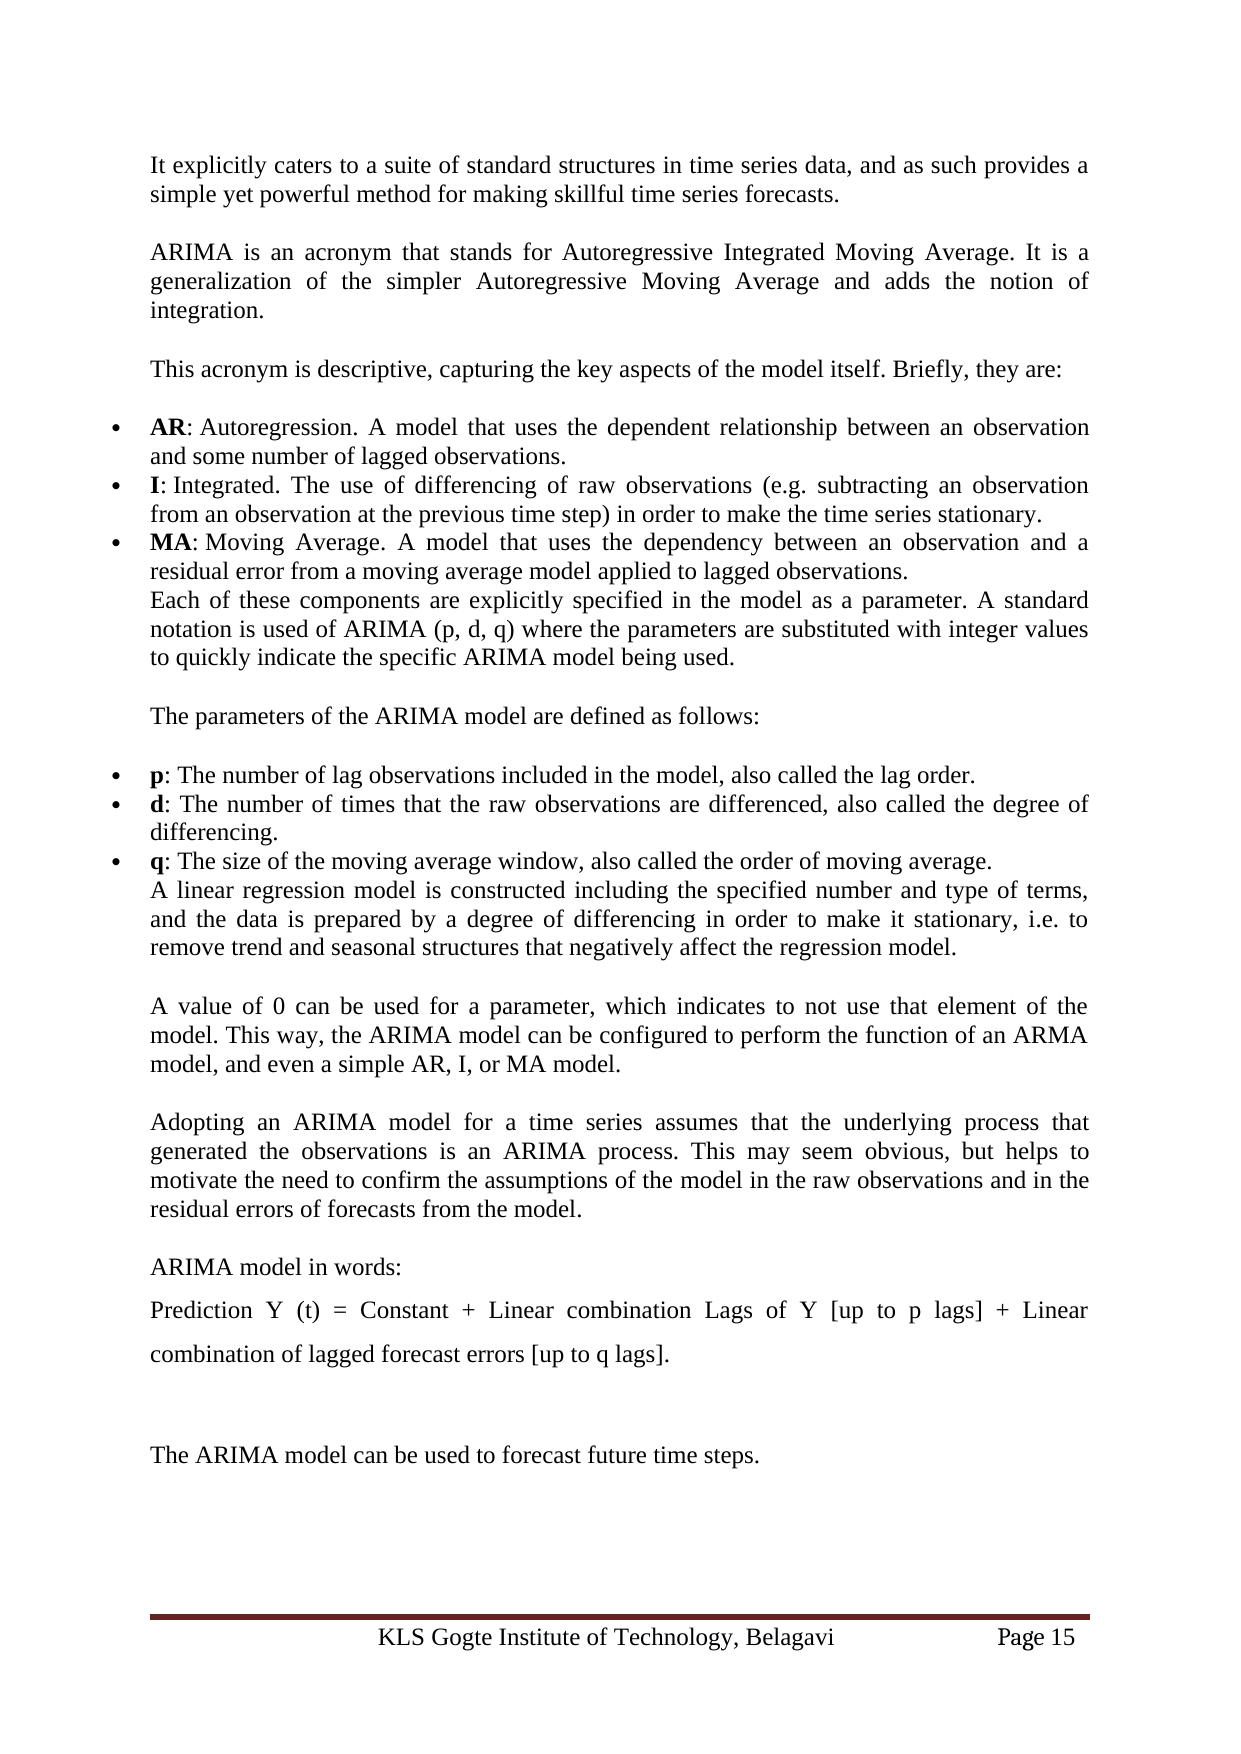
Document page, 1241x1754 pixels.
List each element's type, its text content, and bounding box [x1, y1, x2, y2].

text Prediction Y (t) = Constant + Linear combination Lags of Y [up to p lags] + Linear combination of lagged forecast errors [up to q lags]. [150, 1296, 1090, 1367]
list p: The number of lag observations included in the model, also called the lag order. [112, 760, 1090, 789]
list q: The size of the moving average window, also called the order of moving average. [112, 846, 1090, 875]
text Each of these components are explicitly specified in the model as a parameter. A standard notation is used of ARIMA (p, d, q) where the parameters are substituted with integer values to quickly indicate the specific ARIMA model being used. [150, 585, 1090, 671]
list I: Integrated. The use of differencing of raw observations (e.g. subtracting an observation from an observation at the previous time step) in order to make the time series stationary. [112, 470, 1090, 527]
text The parameters of the ARIMA model are defined as follows: [150, 701, 1090, 730]
list AR: Autoregression. A model that uses the dependent relationship between an observation and some number of lagged observations. [112, 412, 1090, 470]
text A value of 0 can be used for a parameter, which indicates to not use that element of the model. This way, the ARIMA model can be configured to perform the function of an ARMA model, and even a simple AR, I, or MA model. [150, 991, 1090, 1077]
text A linear regression model is constructed including the specified number and type of terms, and the data is prepared by a degree of differencing in order to make it stationary, i.e. to remove trend and seasonal structures that negatively affect the regression model. [150, 875, 1090, 961]
text The ARIMA model can be used to forecast future time steps. [150, 1441, 1090, 1469]
list d: The number of times that the raw observations are differenced, also called the degree of differencing. [112, 789, 1090, 846]
text It explicitly caters to a suite of standard structures in time series data, and as such provides a simple yet powerful method for making skillful time series forecasts. [150, 150, 1090, 207]
text ARIMA model in words: [150, 1252, 1090, 1281]
text Adopting an ARIMA model for a time series assumes that the underlying process that generated the observations is an ARIMA process. This may seem obvious, but helps to motivate the need to confirm the assumptions of the model in the raw observations and in the residual errors of forecasts from the model. [150, 1107, 1090, 1222]
text This acronym is descriptive, capturing the key aspects of the model itself. Briefly, they are: [150, 354, 1090, 382]
text ARIMA is an acronym that stands for Autoregressive Integrated Moving Average. It is a generalization of the simpler Autoregressive Moving Average and adds the notion of integration. [150, 237, 1090, 324]
list MA: Moving Average. A model that uses the dependency between an observation and a residual error from a moving average model applied to lagged observations. [112, 527, 1090, 585]
